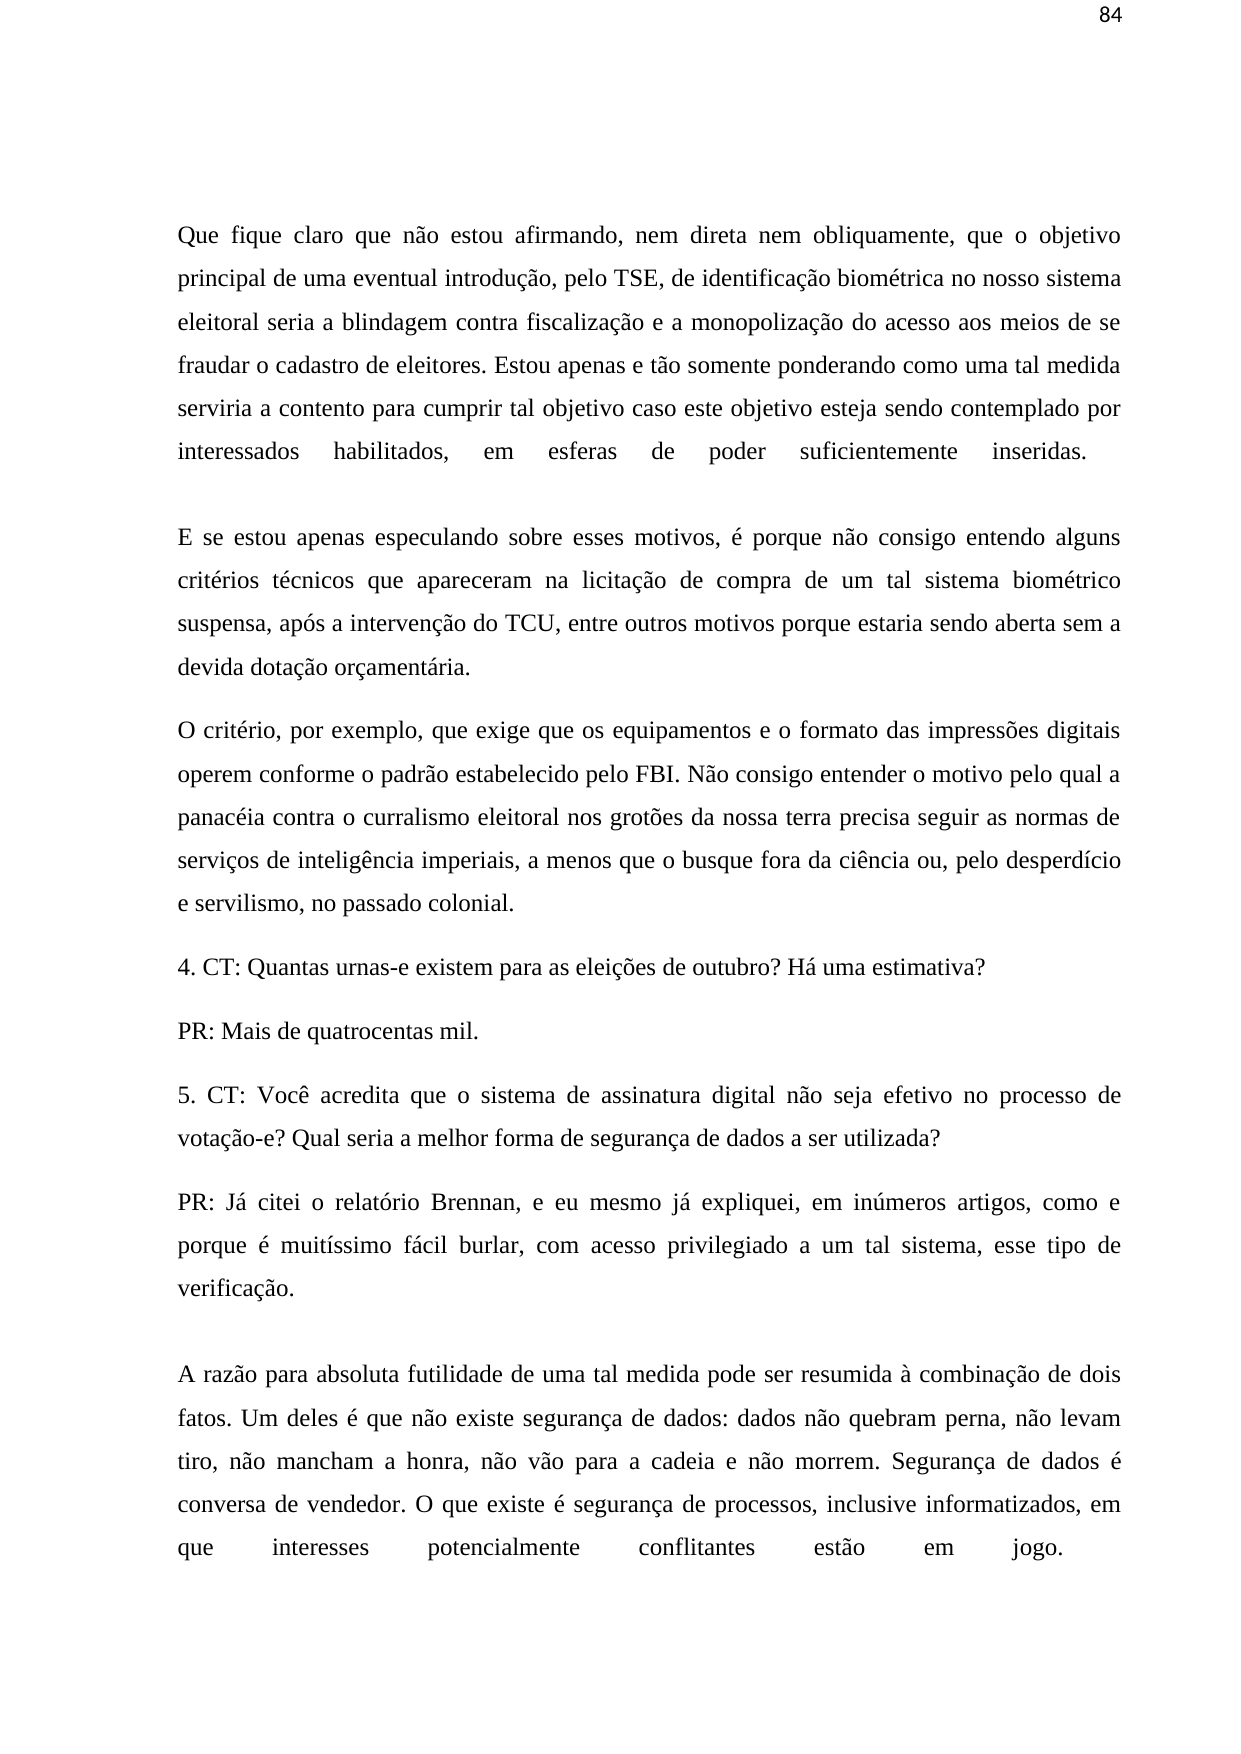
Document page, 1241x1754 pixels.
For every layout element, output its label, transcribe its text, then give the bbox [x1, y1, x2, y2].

text 5. CT: Você acredita que o sistema de assinatura digital não seja efetivo no processo de votação-e? Qual seria a melhor forma de segurança de dados a ser utilizada? [177, 1080, 1122, 1152]
text PR: Mais de quatrocentas mil. [177, 1016, 1122, 1045]
text O critério, por exemplo, que exige que os equipamentos e o formato das impressões digitais operem conforme o padrão estabelecido pelo FBI. Não consigo entender o motivo pelo qual a panacéia contra o curralismo eleitoral nos grotões da nossa terra precisa seguir as normas de serviços de inteligência imperiais, a menos que o busque fora da ciência ou, pelo desperdício e servilismo, no passado colonial. [177, 716, 1122, 917]
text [177, 1187, 1122, 1604]
text Que fique claro que não estou afirmando, nem direta nem obliquamente, que o objetivo principal de uma eventual introdução, pelo TSE, de identificação biométrica no nosso sistema eleitoral seria a blindagem contra fiscalização e a monopolização do acesso aos meios de se fraudar o cadastro de eleitores. Estou apenas e tão somente ponderando como uma tal medida serviria a contento para cumprir tal objetivo caso este objetivo esteja sendo contemplado por interessados habilitados, em esferas de poder suficientemente inseridas. E se estou apenas especulando sobre esses motivos, é porque não consigo entendo alguns critérios técnicos que apareceram na licitação de compra de um tal sistema biométrico suspensa, após a intervenção do TCU, entre outros motivos porque estaria sendo aberta sem a devida dotação orçamentária. [177, 177, 1122, 680]
text 4. CT: Quantas urnas-e existem para as eleições de outubro? Há uma estimativa? [177, 952, 1122, 981]
